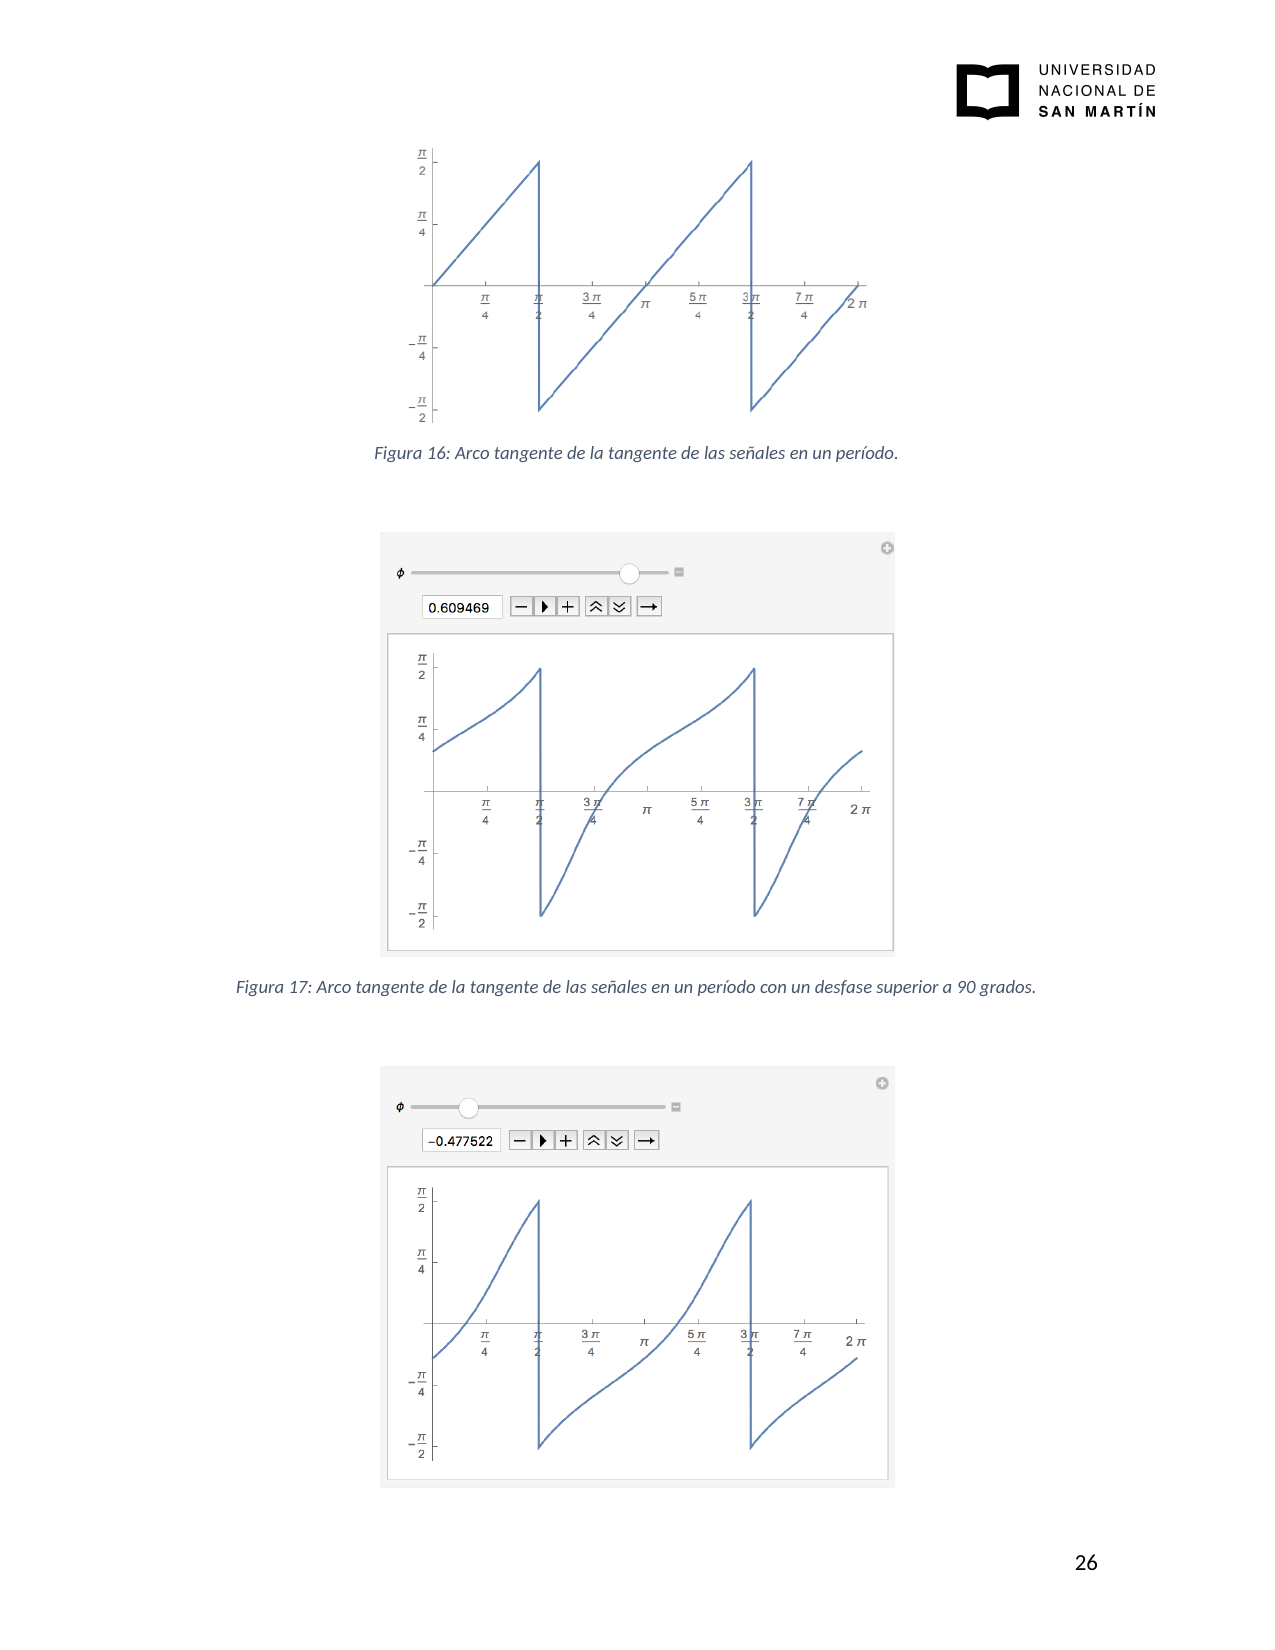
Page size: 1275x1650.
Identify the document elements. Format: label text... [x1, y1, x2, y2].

picture [379, 532, 896, 957]
picture [945, 55, 1165, 128]
text Figura 17: Arco tangente de la tangente de las señales en un período con un desfase superior a 90 grados. [177, 975, 1098, 998]
picture [379, 1066, 896, 1488]
text Figura 16: Arco tangente de la tangente de las señales en un período. [177, 441, 1098, 464]
